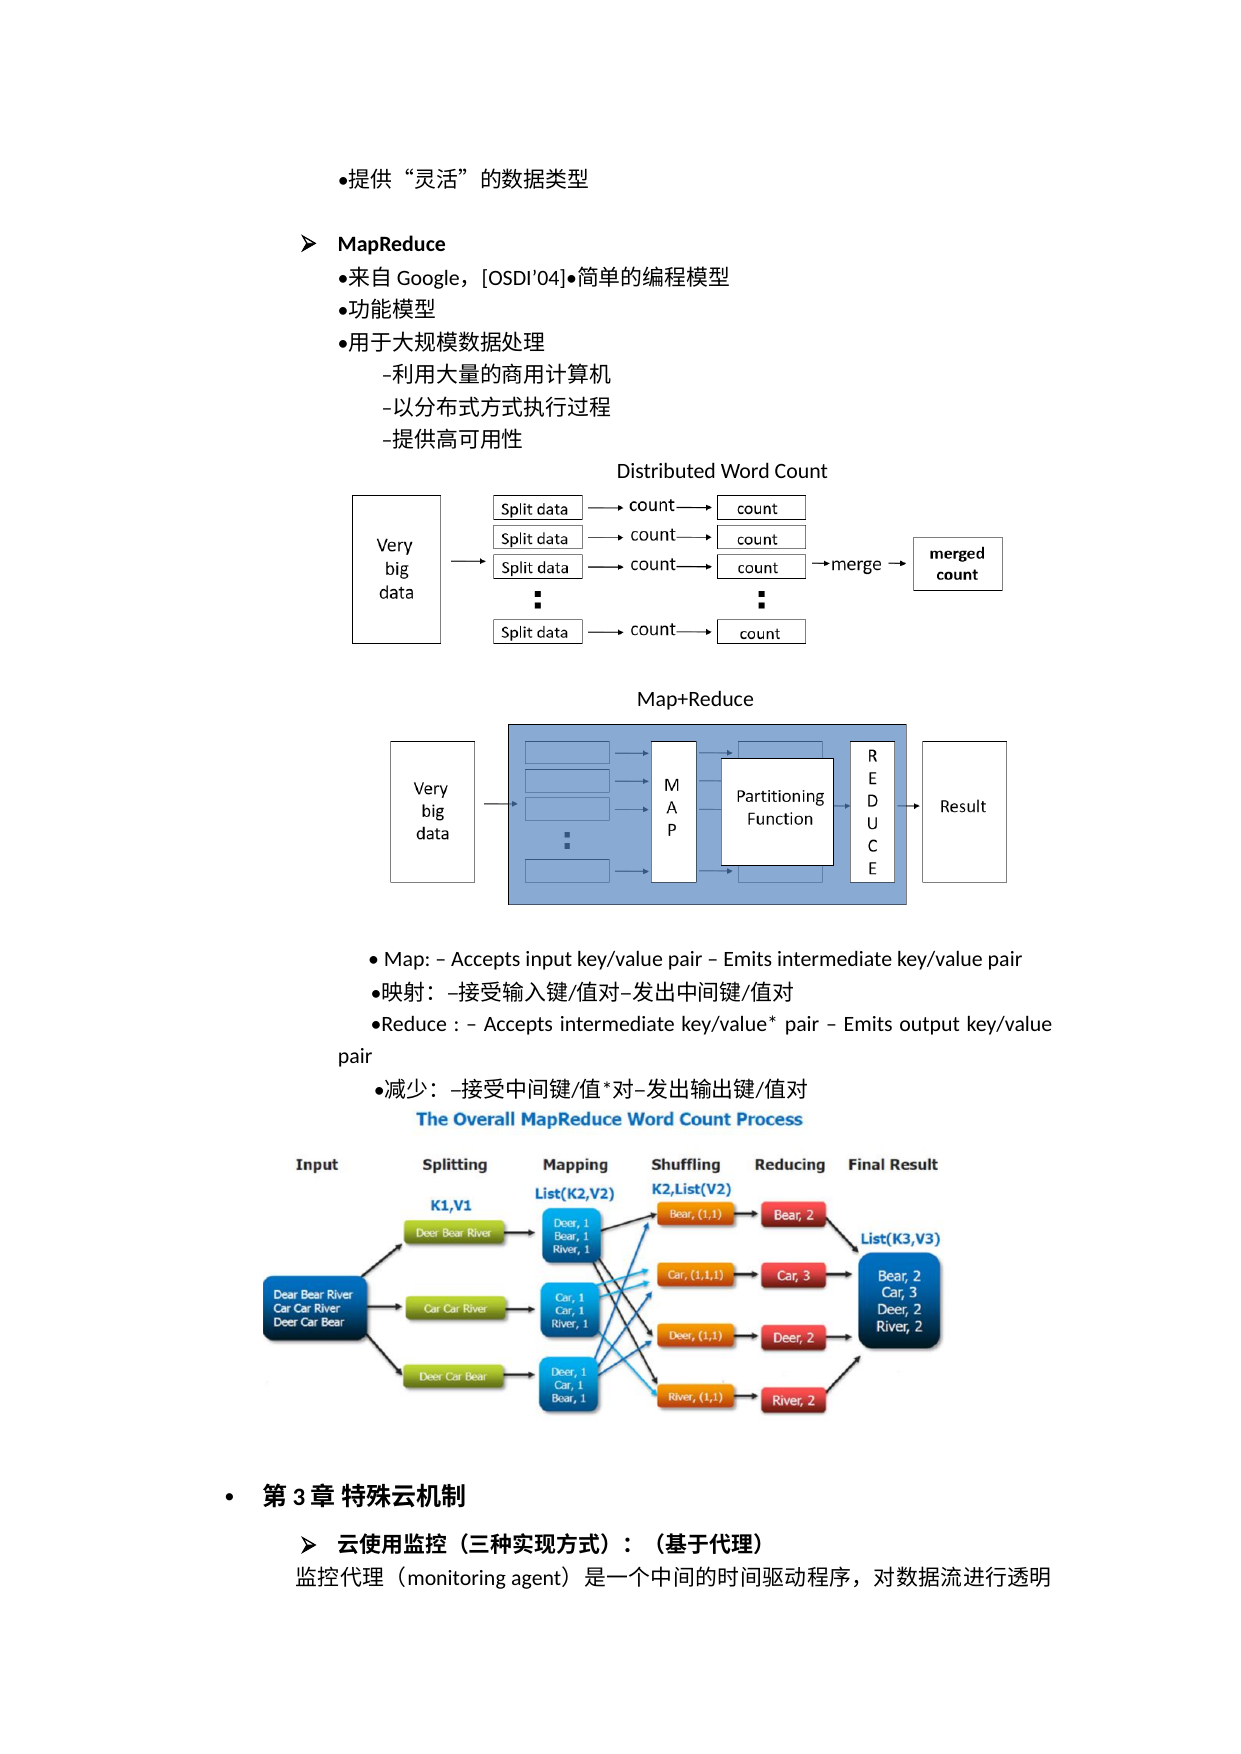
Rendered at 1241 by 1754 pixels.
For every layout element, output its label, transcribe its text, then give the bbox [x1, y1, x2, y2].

text •用于大规模数据处理 [337, 324, 1053, 357]
list 第3章 特殊云机制 [225, 1462, 1053, 1527]
text –利用大量的商用计算机 [338, 357, 1053, 389]
list 云使用监控（三种实现方式）：（基于代理） [300, 1527, 1053, 1559]
text •映射：–接受输入键/值对–发出中间键/值对 [338, 974, 1053, 1007]
text –以分布式方式执行过程 [338, 389, 1053, 422]
text • Map: – Accepts input key/value pair – Emits intermediate key/value pair [338, 942, 1053, 974]
text •功能模型 [337, 292, 1053, 324]
text •来自Google，[OSDI’04]•简单的编程模型 [337, 259, 1053, 292]
list MapReduce [300, 227, 1053, 259]
text Map+Reduce [338, 682, 1053, 714]
text •Reduce : – Accepts intermediate key/value* pair – Emits output key/value pair [338, 1007, 1053, 1072]
text •减少：–接受中间键/值*对–发出输出键/值对 [187, 1072, 1053, 1104]
text •提供“灵活”的数据类型 [338, 162, 1053, 194]
text –提供高可用性 [338, 422, 1053, 454]
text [262, 1559, 1053, 1592]
text Distributed Word Count [338, 454, 1053, 487]
